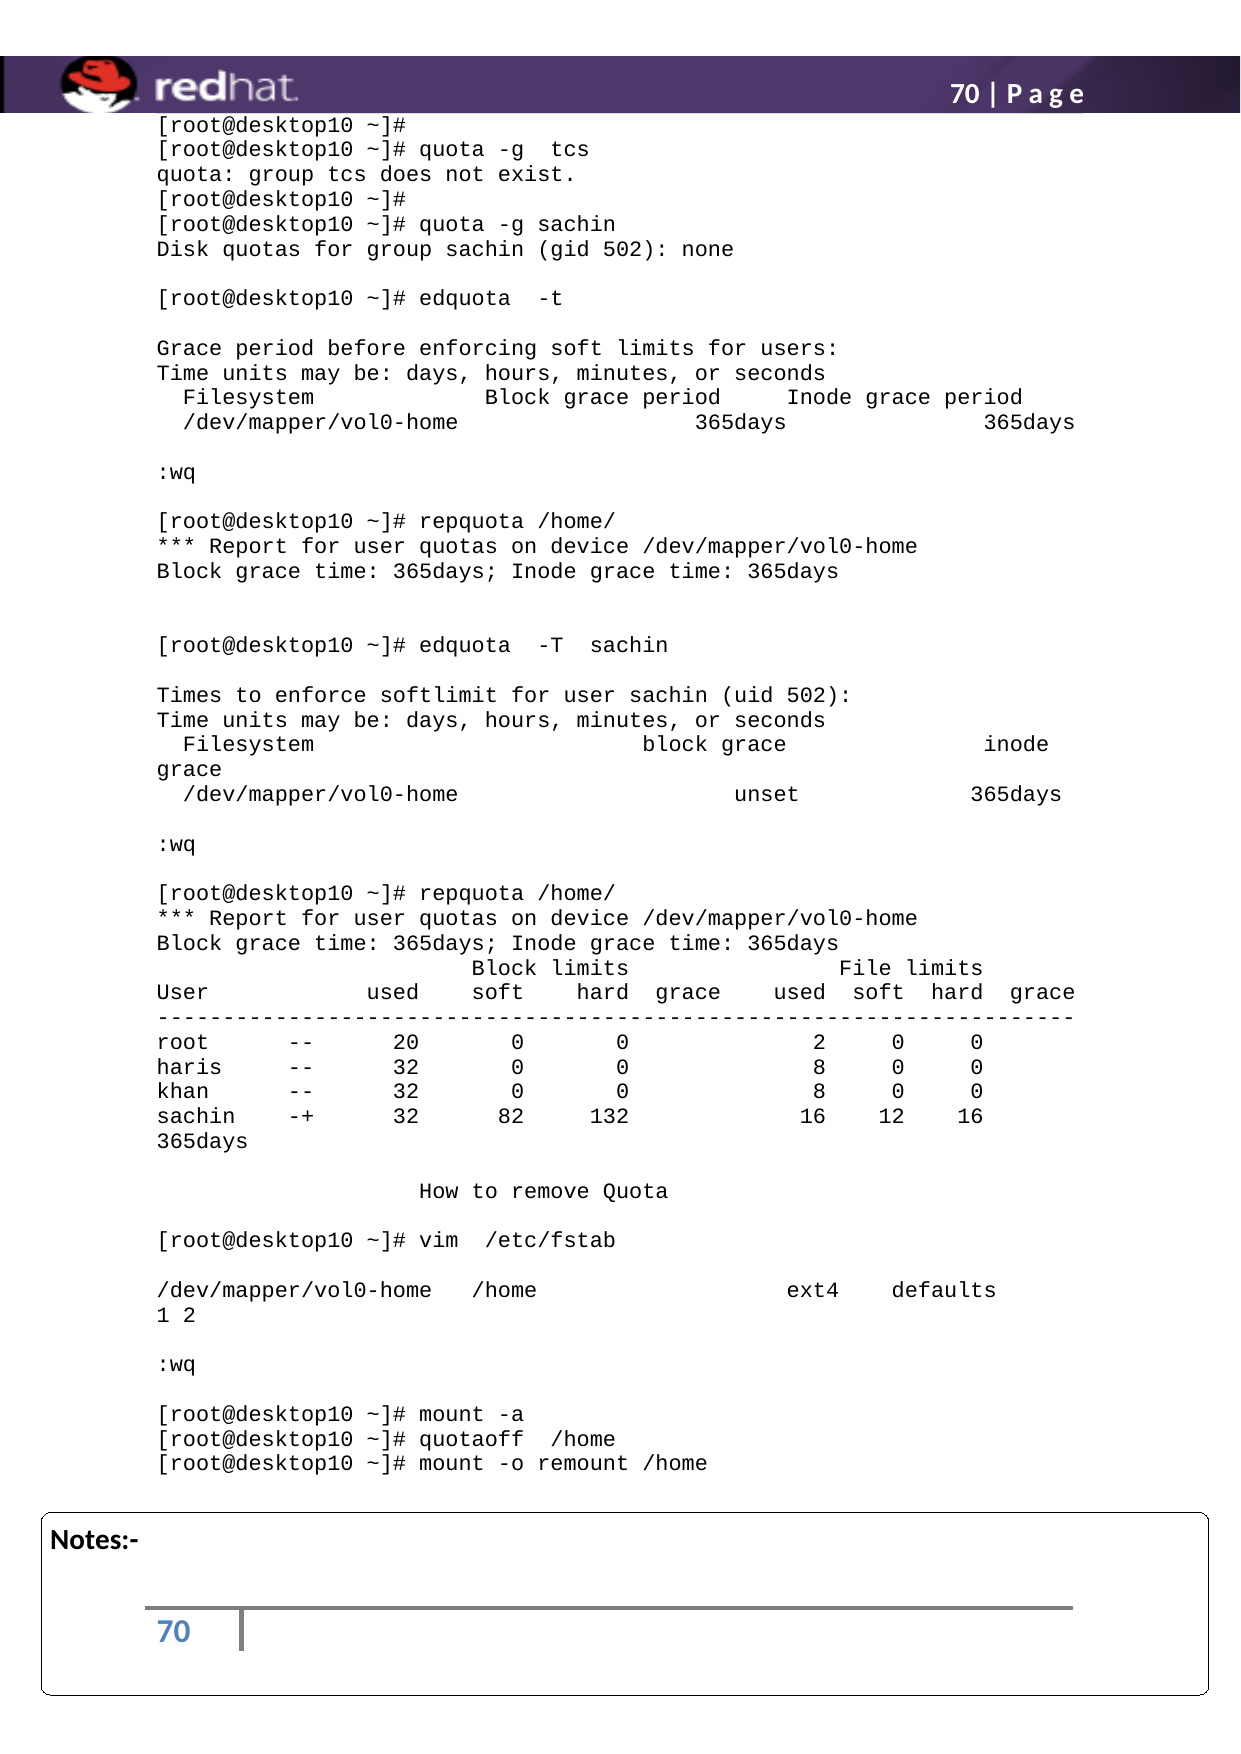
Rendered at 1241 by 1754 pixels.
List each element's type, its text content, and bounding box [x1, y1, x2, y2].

text Filesystem Block grace period Inode grace period [156, 386, 1084, 411]
text [root@desktop10 ~]# vim /etc/fstab [156, 1229, 1084, 1254]
text :wq [156, 1353, 1084, 1378]
text [root@desktop10 ~]# edquota -t [156, 287, 1084, 312]
text :wq [156, 461, 1084, 486]
text [root@desktop10 ~]# quota -g sachin [156, 213, 1084, 238]
text Disk quotas for group sachin (gid 502): none [156, 238, 1084, 262]
text Grace period before enforcing soft limits for users: [156, 337, 1084, 362]
text Block grace time: 365days; Inode grace time: 365days [156, 560, 1084, 585]
text /dev/mapper/vol0-home 365days 365days [156, 411, 1084, 436]
text Time units may be: days, hours, minutes, or seconds [156, 709, 1084, 733]
text root -- 20 0 0 2 0 0 [156, 1031, 1084, 1056]
text Block limits File limits [156, 957, 1084, 981]
text haris -- 32 0 0 8 0 0 [156, 1056, 1084, 1081]
text Times to enforce softlimit for user sachin (uid 502): [156, 684, 1084, 709]
text [root@desktop10 ~]# repquota /home/ [156, 510, 1084, 535]
text *** Report for user quotas on device /dev/mapper/vol0-home [156, 907, 1084, 932]
text :wq [156, 833, 1084, 857]
text [root@desktop10 ~]# edquota -T sachin [156, 634, 1084, 659]
text Time units may be: days, hours, minutes, or seconds [156, 362, 1084, 386]
text [root@desktop10 ~]# mount -o remount /home [156, 1452, 1084, 1477]
picture [0, 56, 1241, 113]
text *** Report for user quotas on device /dev/mapper/vol0-home [156, 535, 1084, 560]
text [root@desktop10 ~]# [156, 188, 1084, 213]
text Block grace time: 365days; Inode grace time: 365days [156, 932, 1084, 957]
text User used soft hard grace used soft hard grace [156, 981, 1084, 1006]
text How to remove Quota [156, 1180, 1084, 1204]
text [root@desktop10 ~]# mount -a [156, 1403, 1084, 1428]
text /dev/mapper/vol0-home /home ext4 defaults 1 2 [156, 1279, 1084, 1328]
text /dev/mapper/vol0-home unset 365days [156, 783, 1084, 808]
text quota: group tcs does not exist. [156, 163, 1084, 188]
text sachin -+ 32 82 132 16 12 16 365days [156, 1105, 1084, 1155]
text [root@desktop10 ~]# [156, 114, 1084, 138]
text Filesystem block grace inode grace [156, 733, 1084, 783]
text ---------------------------------------------------------------------- [156, 1006, 1084, 1031]
text khan -- 32 0 0 8 0 0 [156, 1081, 1084, 1105]
text [root@desktop10 ~]# quotaoff /home [156, 1428, 1084, 1452]
text [root@desktop10 ~]# quota -g tcs [156, 138, 1084, 163]
text [root@desktop10 ~]# repquota /home/ [156, 882, 1084, 907]
